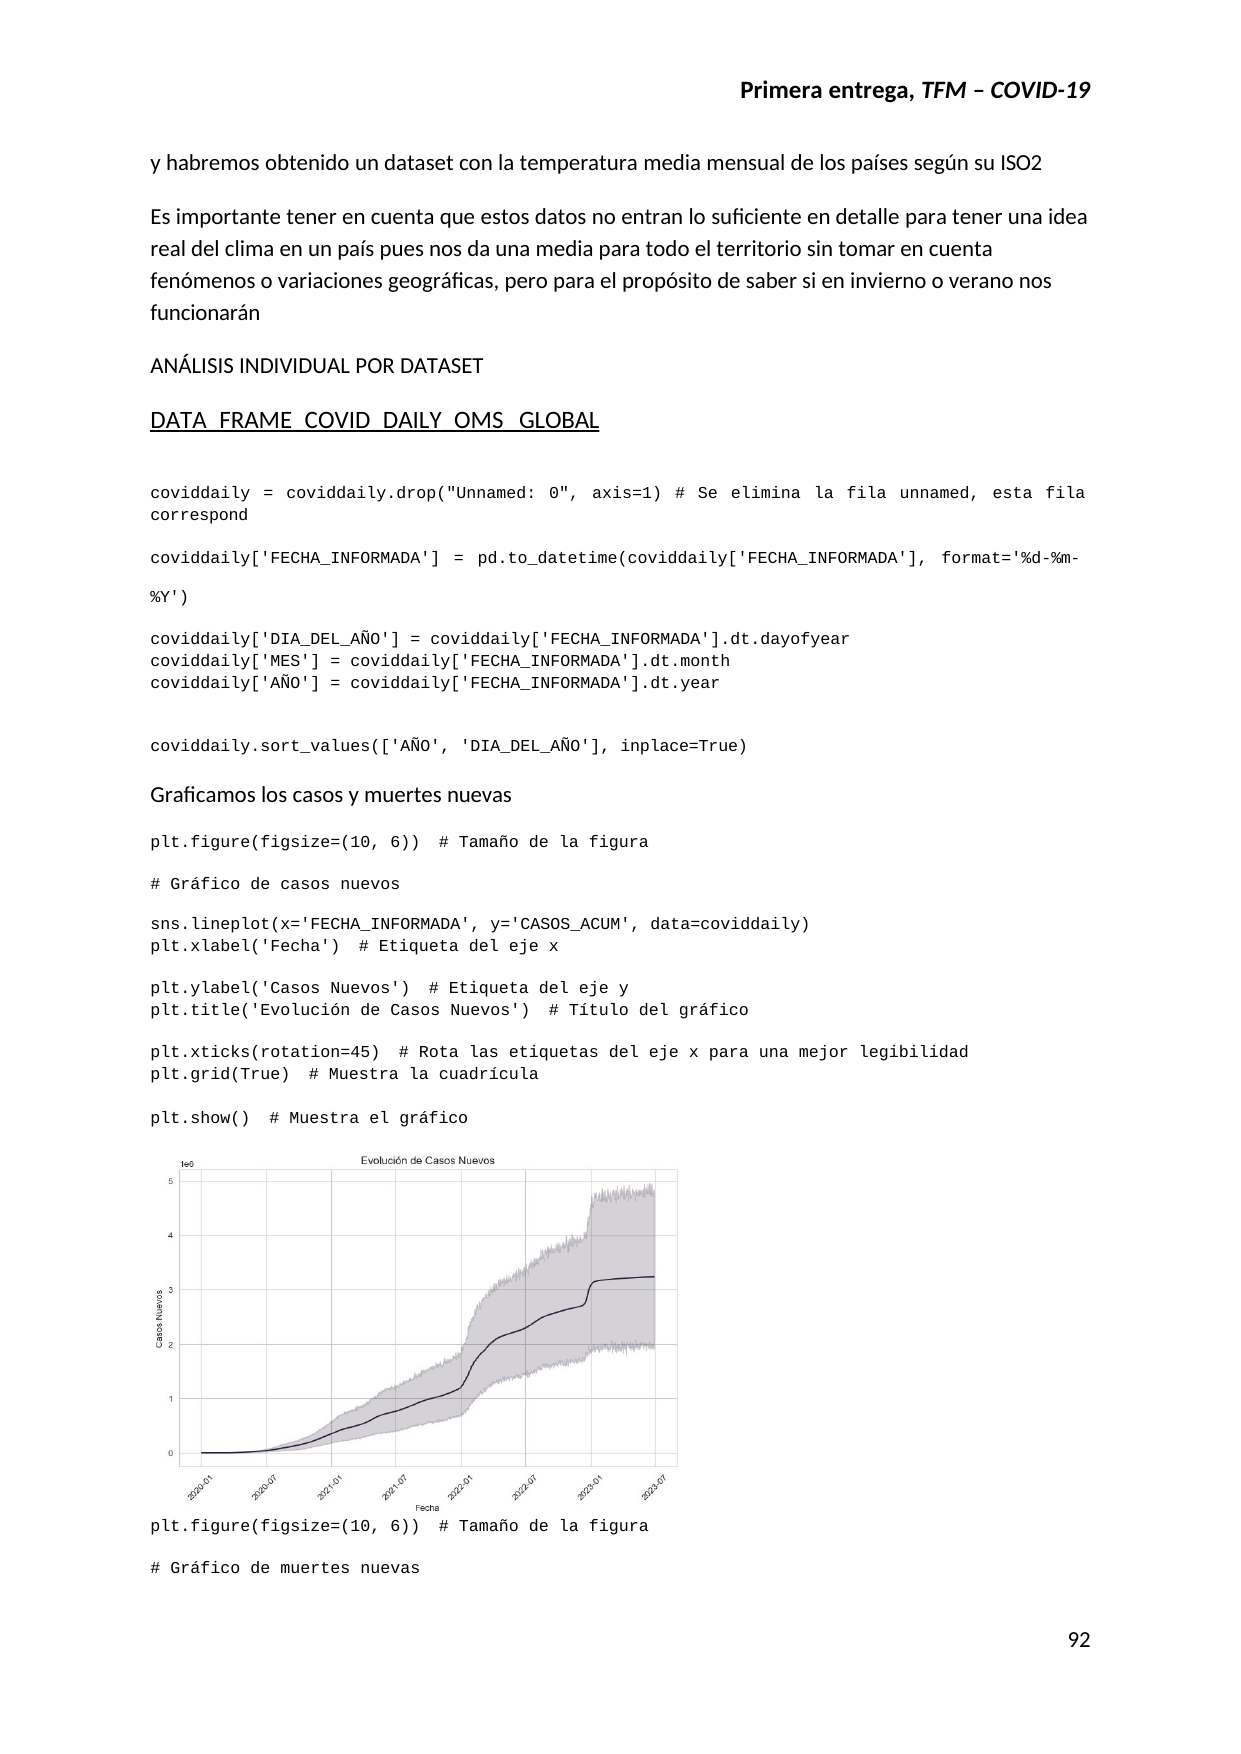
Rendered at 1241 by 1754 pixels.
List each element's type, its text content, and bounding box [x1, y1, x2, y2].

text plt.show() # Muestra el gráfico [150, 1108, 1169, 1127]
text coviddaily['DIA_DEL_AÑO'] = coviddaily['FECHA_INFORMADA'].dt.dayofyear coviddaily['MES'] = coviddaily['FECHA_INFORMADA'].dt.month coviddaily['AÑO'] = coviddaily['FECHA_INFORMADA'].dt.year [150, 631, 858, 693]
text ANÁLISIS INDIVIDUAL POR DATASET [150, 351, 1169, 379]
text y habremos obtenido un dataset con la temperatura media mensual de los países según su ISO2 [150, 148, 1169, 177]
text sns.lineplot(x='FECHA_INFORMADA', y='CASOS_ACUM', data=coviddaily) plt.xlabel('Fecha') # Etiqueta del eje x [150, 916, 916, 956]
text %Y') [150, 588, 1169, 607]
text Es importante tener en cuenta que estos datos no entran lo suficiente en detalle para tener una idea real del clima en un país pues nos da una media para todo el territorio sin tomar en cuenta fenómenos o variaciones geográficas, pero para el propósito de saber si en invierno o verano nos funcionarán [150, 202, 1091, 326]
text coviddaily['FECHA_INFORMADA'] = pd.to_datetime(coviddaily['FECHA_INFORMADA'], format='%d-%m- [150, 549, 1169, 568]
text Graficamos los casos y muertes nuevas [150, 781, 1169, 808]
text coviddaily.sort_values(['AÑO', 'DIA_DEL_AÑO'], inplace=True) [150, 738, 1169, 757]
text coviddaily = coviddaily.drop("Unnamed: 0", axis=1) # Se elimina la fila unnamed, esta fila correspond [150, 485, 1169, 525]
text plt.figure(figsize=(10, 6)) # Tamaño de la figura # Gráfico de casos nuevos [150, 809, 653, 895]
text plt.ylabel('Casos Nuevos') # Etiqueta del eje y plt.title('Evolución de Casos Nuevos') # Título del gráfico [150, 980, 826, 1020]
text plt.xticks(rotation=45) # Rota las etiquetas del eje x para una mejor legibilidad plt.grid(True) # Muestra la cuadrícula [150, 1044, 1081, 1084]
picture [155, 1155, 679, 1515]
text DATA_FRAME_COVID_DAILY_OMS GLOBAL [150, 404, 1169, 435]
